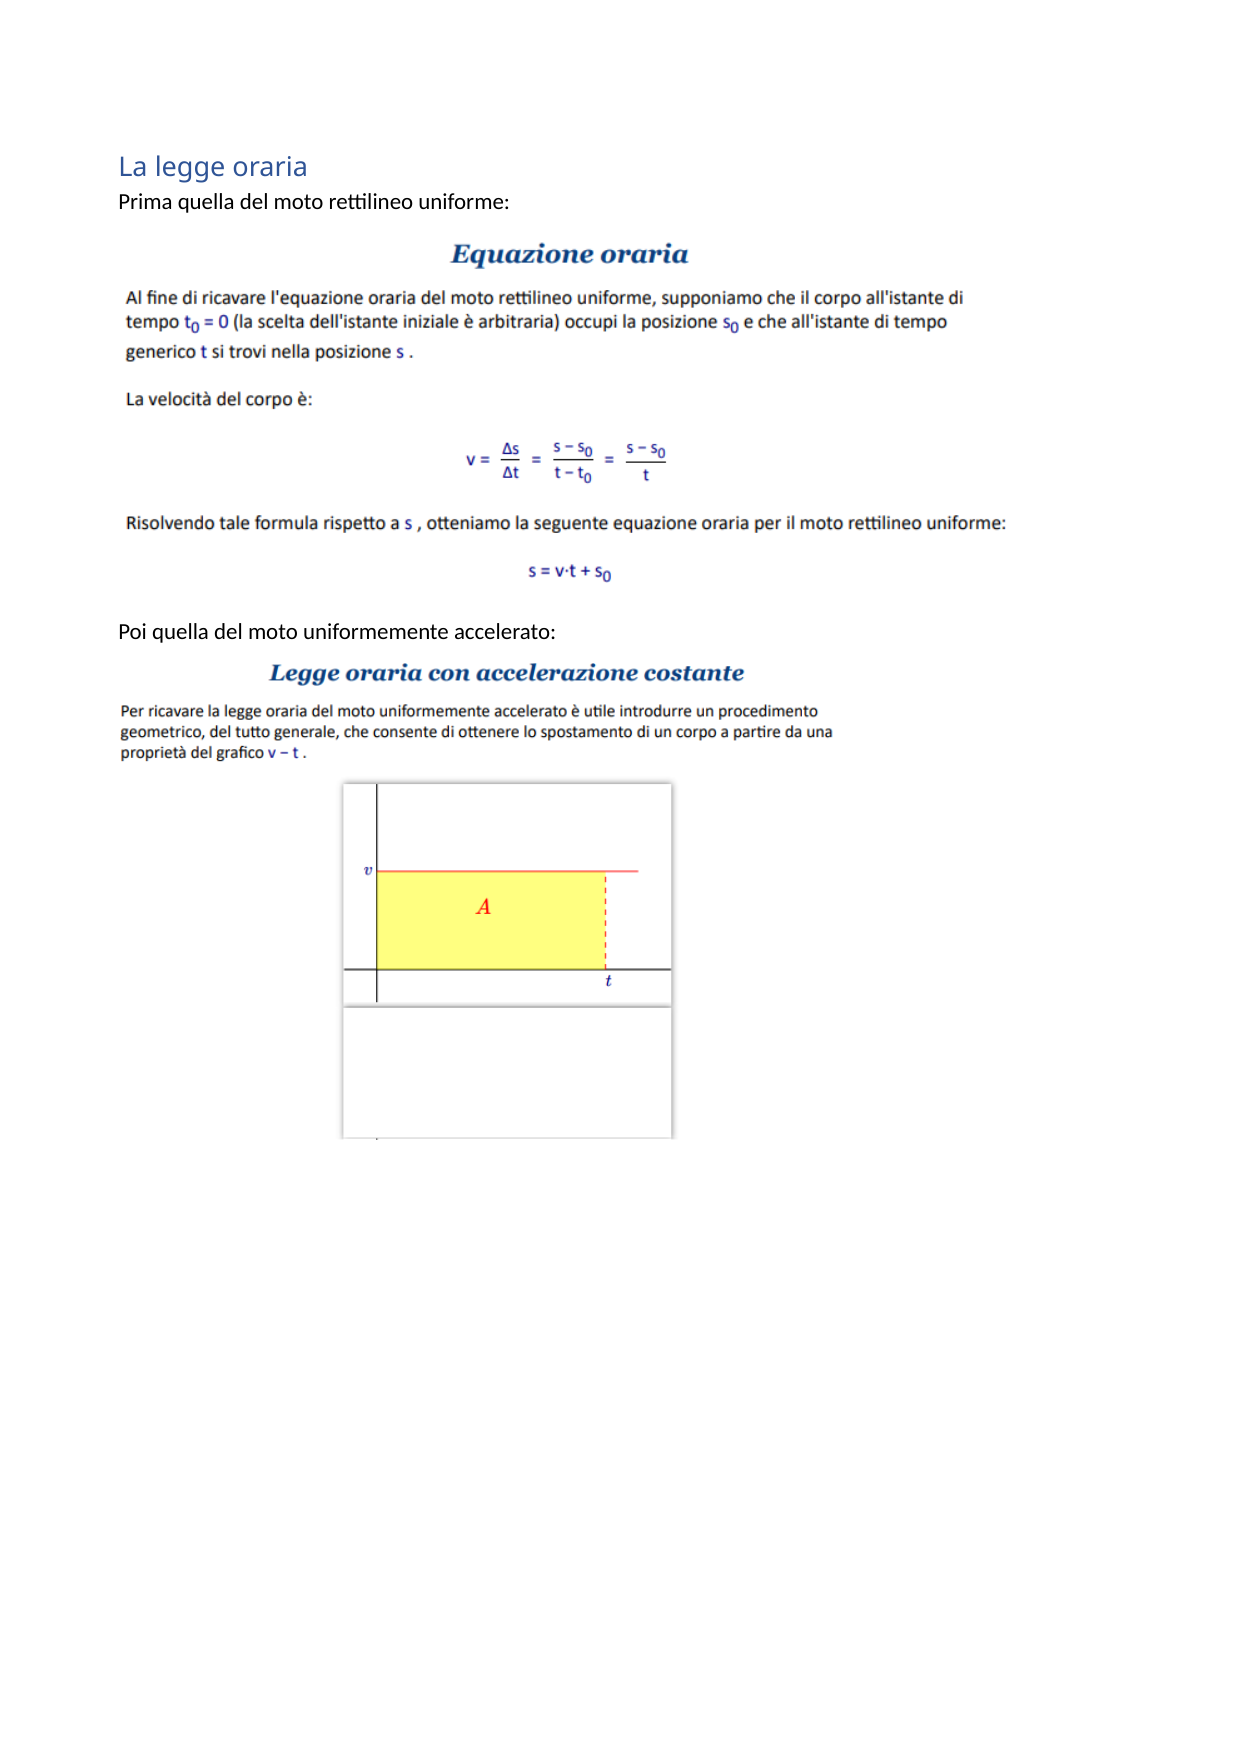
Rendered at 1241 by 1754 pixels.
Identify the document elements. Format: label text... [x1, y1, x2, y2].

text Poi quella del moto uniformemente accelerato: [118, 617, 1122, 645]
subtitle La legge oraria [118, 148, 1122, 184]
picture [118, 234, 1029, 598]
picture [118, 663, 851, 1155]
text Prima quella del moto rettilineo uniforme: [118, 187, 1122, 215]
